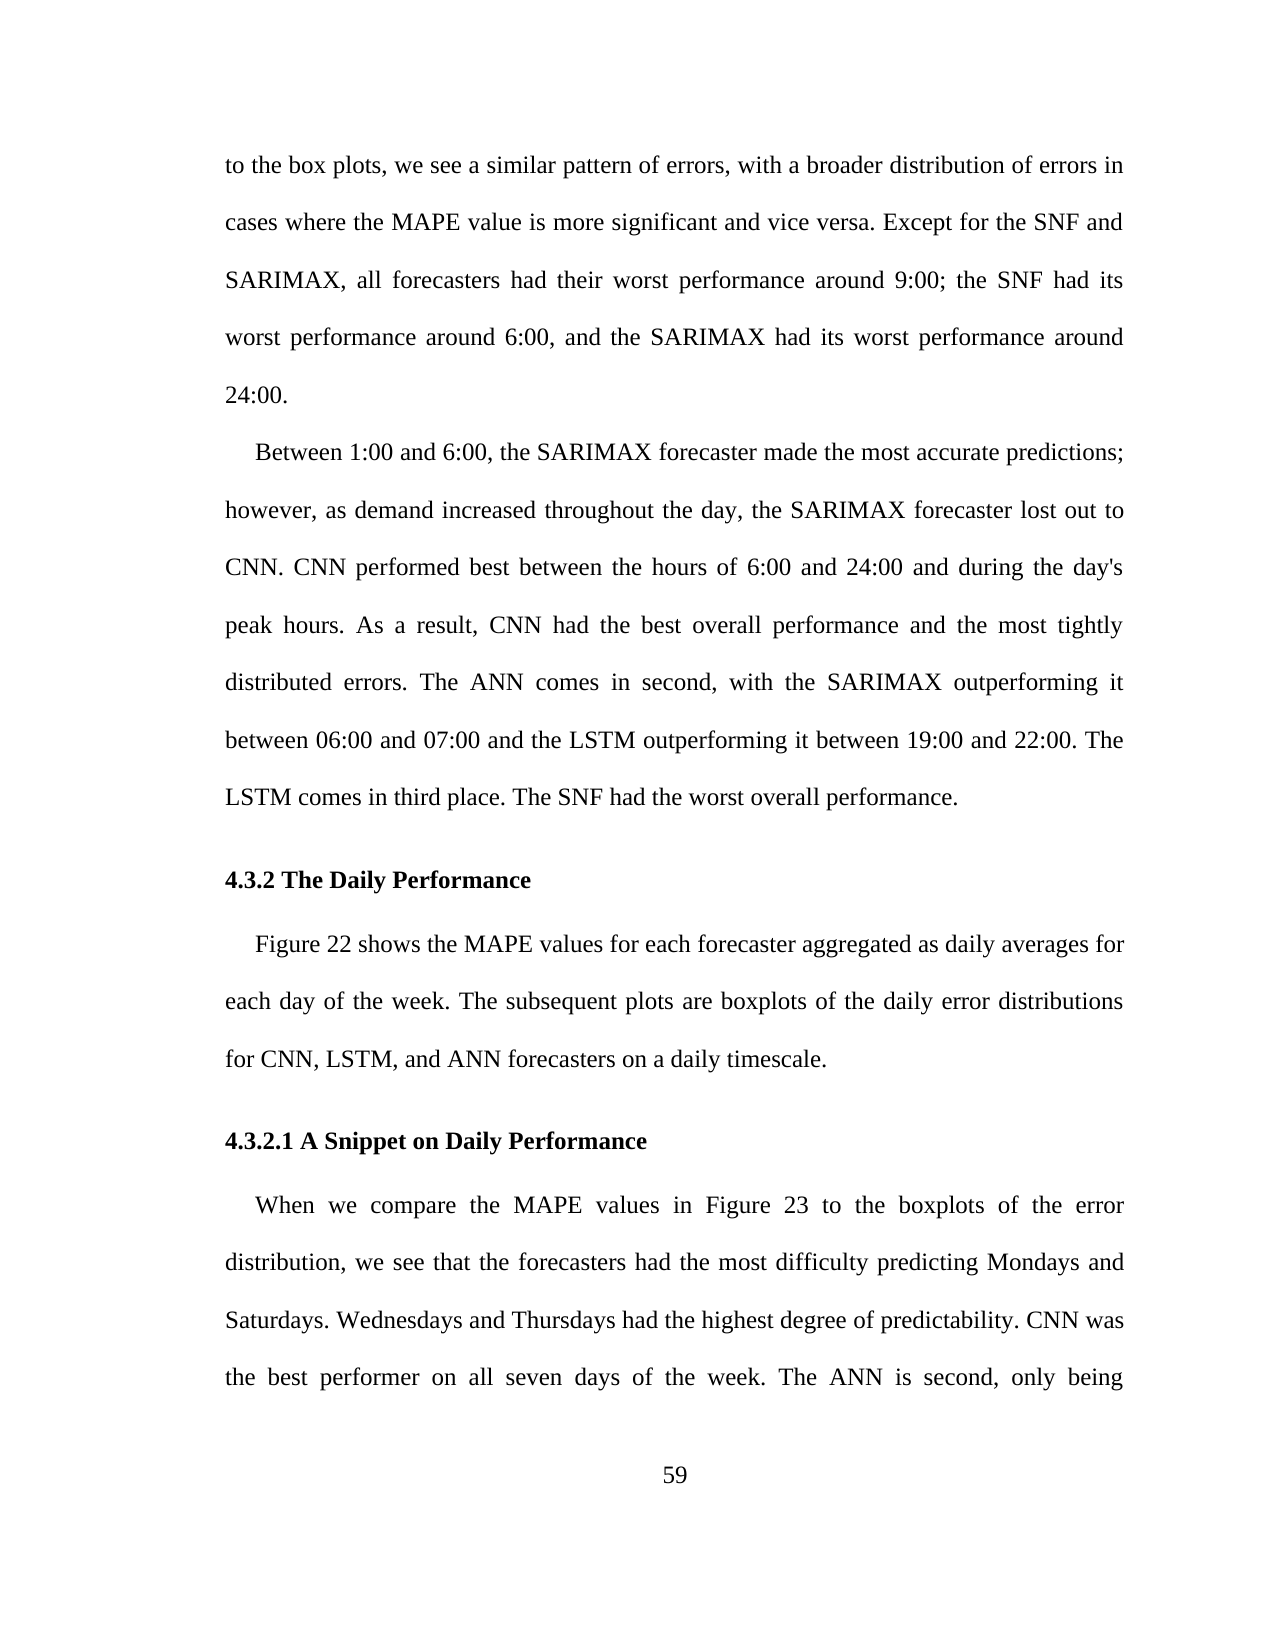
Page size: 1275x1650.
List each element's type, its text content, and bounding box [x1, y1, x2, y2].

text Between 1:00 and 6:00, the SARIMAX forecaster made the most accurate predictions; however, as demand increased throughout the day, the SARIMAX forecaster lost out to CNN. CNN performed best between the hours of 6:00 and 24:00 and during the day's peak hours. As a result, CNN had the best overall performance and the most tightly distributed errors. The ANN comes in second, with the SARIMAX outperforming it between 06:00 and 07:00 and the LSTM outperforming it between 19:00 and 22:00. The LSTM comes in third place. The SNF had the worst overall performance. [225, 437, 1125, 811]
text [225, 1190, 1125, 1391]
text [225, 150, 1125, 409]
subtitle 4.3.2 The Daily Performance [225, 865, 1125, 894]
text Figure 22 shows the MAPE values for each forecaster aggregated as daily averages for each day of the week. The subsequent plots are boxplots of the daily error distributions for CNN, LSTM, and ANN forecasters on a daily timescale. [225, 929, 1125, 1072]
subtitle 4.3.2.1 A Snippet on Daily Performance [225, 1126, 1125, 1155]
